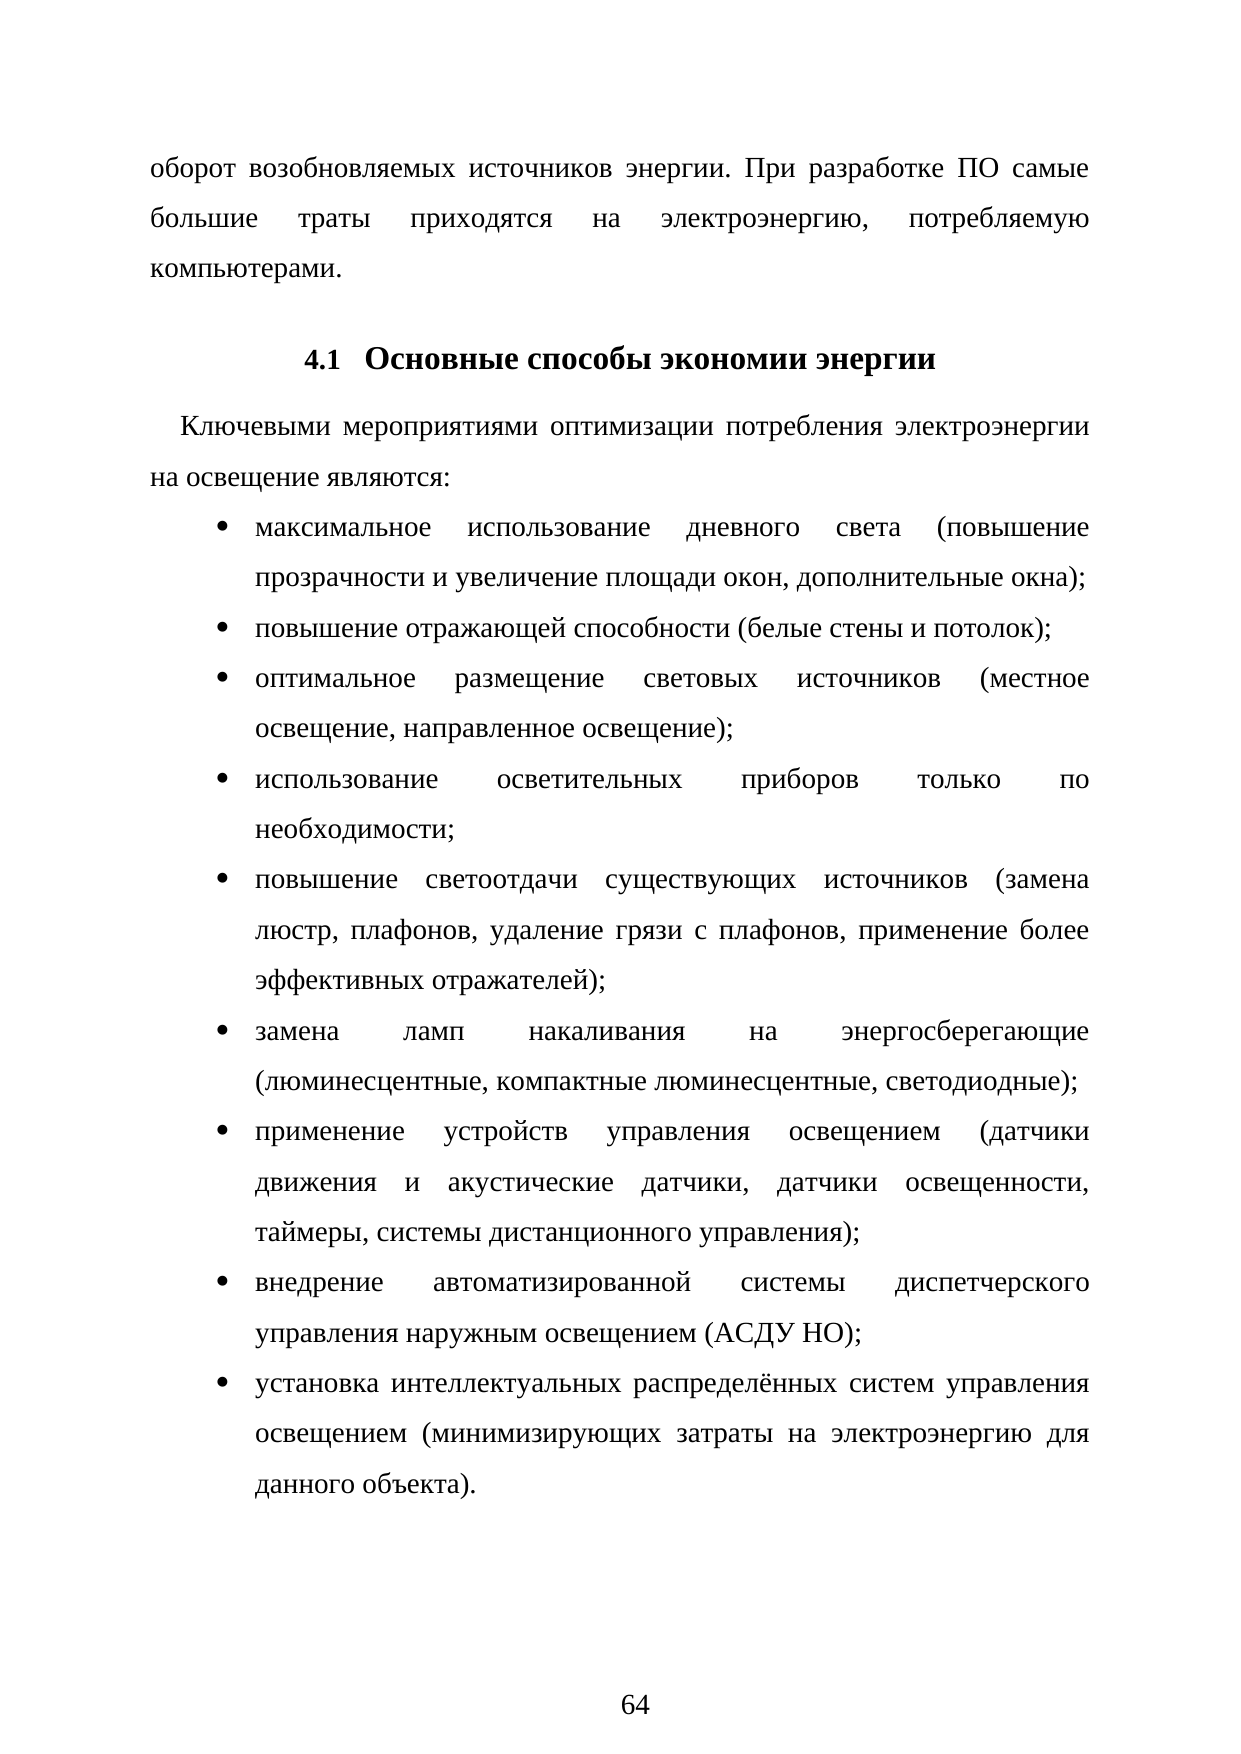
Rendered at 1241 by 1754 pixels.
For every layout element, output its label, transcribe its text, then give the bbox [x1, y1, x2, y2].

list замена ламп накаливания на энергосберегающие (люминесцентные, компактные люминесцентные, светодиодные); [217, 1013, 1090, 1097]
text Ключевыми мероприятиями оптимизации потребления электроэнергии на освещение являются: [150, 408, 1090, 492]
list повышение светоотдачи существующих источников (замена люстр, плафонов, удаление грязи с плафонов, применение более эффективных отражателей); [217, 862, 1090, 996]
list использование осветительных приборов только по необходимости; [217, 761, 1090, 845]
list максимальное использование дневного света (повышение прозрачности и увеличение площади окон, дополнительные окна); [217, 509, 1090, 593]
list оптимальное размещение световых источников (местное освещение, направленное освещение); [217, 660, 1090, 744]
list установка интеллектуальных распределённых систем управления освещением (минимизирующих затраты на электроэнергию для данного объекта). [217, 1365, 1090, 1499]
list повышение отражающей способности (белые стены и потолок); [217, 610, 1090, 643]
list внедрение автоматизированной системы диспетчерского управления наружным освещением (АСДУ НО); [217, 1264, 1090, 1348]
list применение устройств управления освещением (датчики движения и акустические датчики, датчики освещенности, таймеры, системы дистанционного управления); [217, 1113, 1090, 1248]
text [150, 150, 1090, 284]
subtitle Основные способы экономии энергии [150, 338, 1090, 377]
